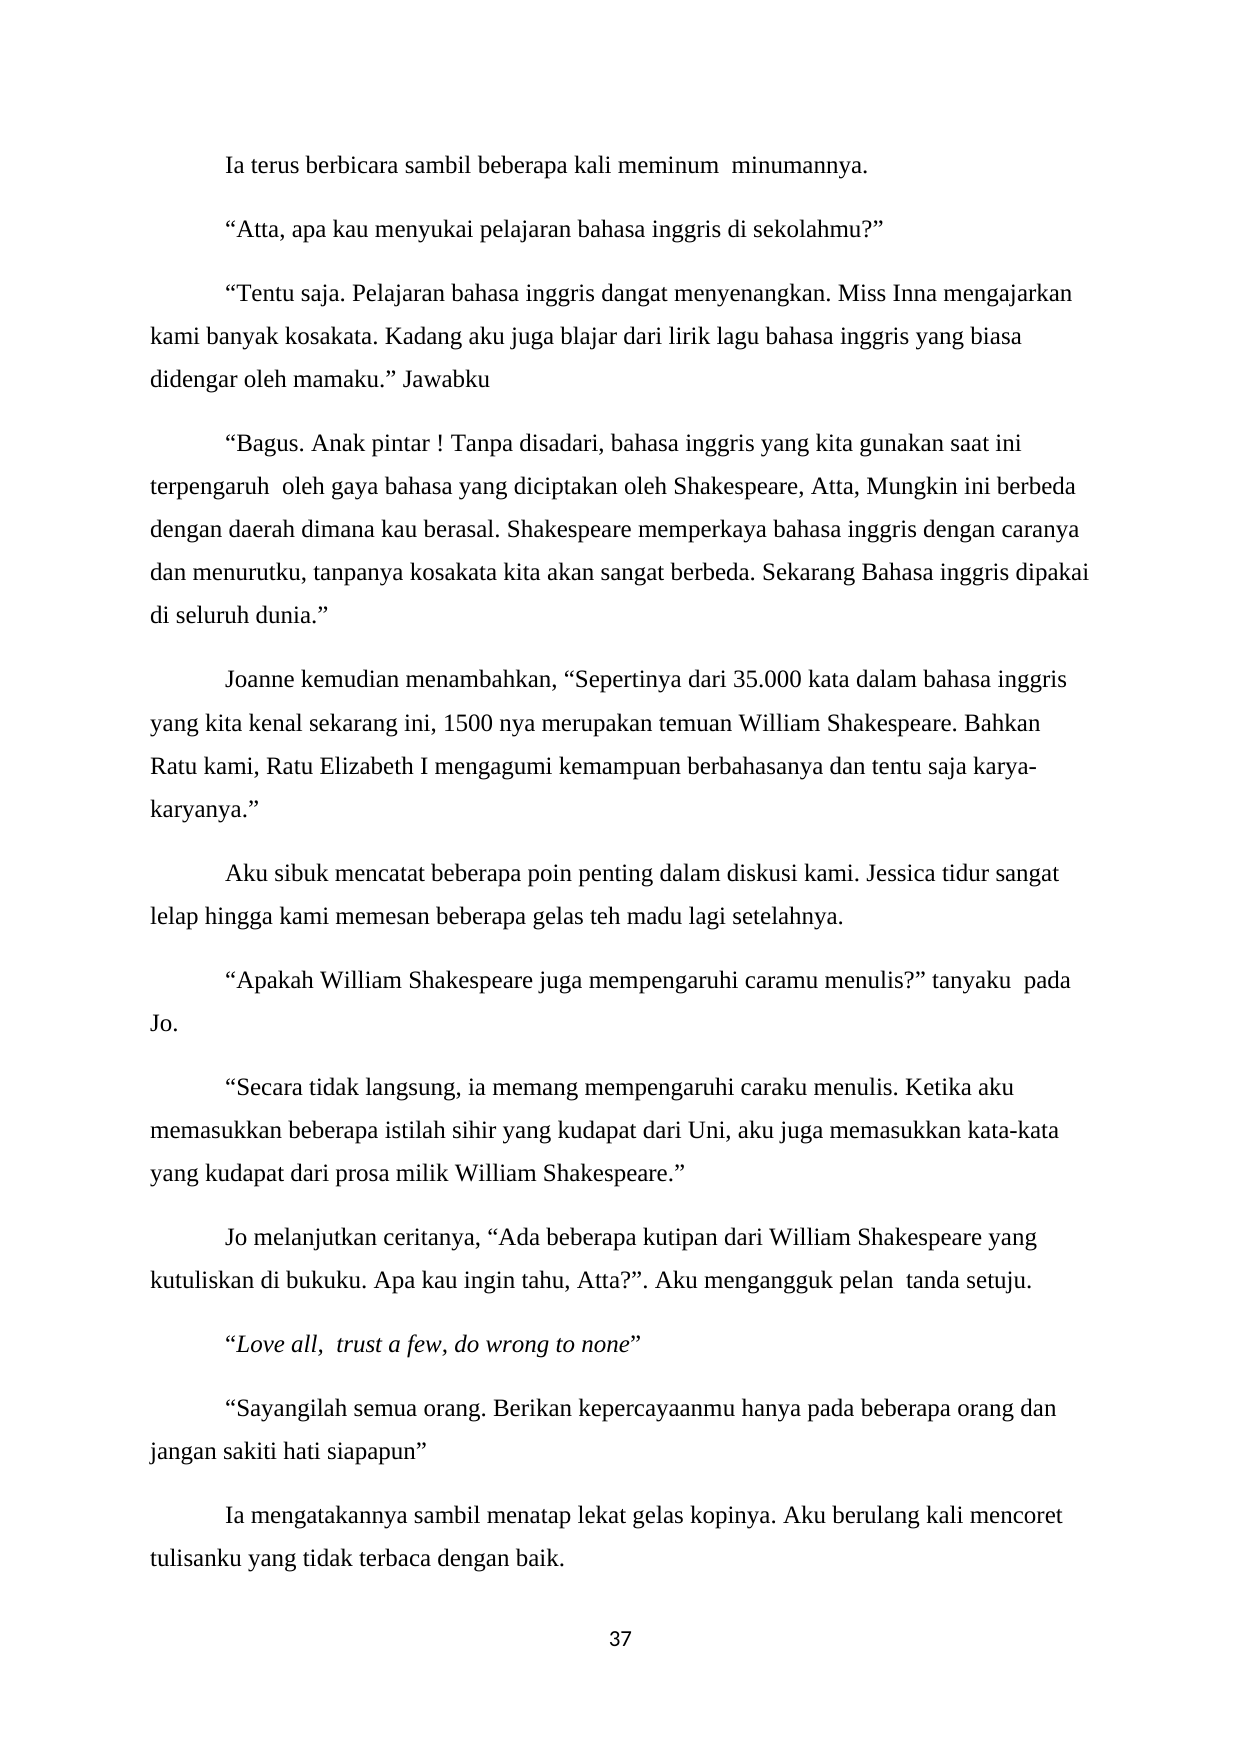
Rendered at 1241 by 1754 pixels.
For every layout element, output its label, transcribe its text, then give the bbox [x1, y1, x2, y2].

text Joanne kemudian menambahkan, “Sepertinya dari 35.000 kata dalam bahasa inggris yang kita kenal sekarang ini, 1500 nya merupakan temuan William Shakespeare. Bahkan Ratu kami, Ratu Elizabeth I mengagumi kemampuan berbahasanya dan tentu saja karya-karyanya.” [150, 664, 1090, 823]
text “Atta, apa kau menyukai pelajaran bahasa inggris di sekolahmu?” [150, 214, 1090, 243]
text “Love all, trust a few, do wrong to none” [150, 1329, 1090, 1358]
text Aku sibuk mencatat beberapa poin penting dalam diskusi kami. Jessica tidur sangat lelap hingga kami memesan beberapa gelas teh madu lagi setelahnya. [150, 858, 1090, 930]
text Ia terus berbicara sambil beberapa kali meminum minumannya. [150, 150, 1090, 179]
text Jo melanjutkan ceritanya, “Ada beberapa kutipan dari William Shakespeare yang kutuliskan di bukuku. Apa kau ingin tahu, Atta?”. Aku mengangguk pelan tanda setuju. [150, 1222, 1090, 1294]
text “Sayangilah semua orang. Berikan kepercayaanmu hanya pada beberapa orang dan jangan sakiti hati siapapun” [150, 1393, 1090, 1465]
text “Secara tidak langsung, ia memang mempengaruhi caraku menulis. Ketika aku memasukkan beberapa istilah sihir yang kudapat dari Uni, aku juga memasukkan kata-kata yang kudapat dari prosa milik William Shakespeare.” [150, 1072, 1090, 1187]
text “Apakah William Shakespeare juga mempengaruhi caramu menulis?” tanyaku pada Jo. [150, 965, 1090, 1037]
text “Bagus. Anak pintar ! Tanpa disadari, bahasa inggris yang kita gunakan saat ini terpengaruh oleh gaya bahasa yang diciptakan oleh Shakespeare, Atta, Mungkin ini berbeda dengan daerah dimana kau berasal. Shakespeare memperkaya bahasa inggris dengan caranya dan menurutku, tanpanya kosakata kita akan sangat berbeda. Sekarang Bahasa inggris dipakai di seluruh dunia.” [150, 428, 1090, 629]
text “Tentu saja. Pelajaran bahasa inggris dangat menyenangkan. Miss Inna mengajarkan kami banyak kosakata. Kadang aku juga blajar dari lirik lagu bahasa inggris yang biasa didengar oleh mamaku.” Jawabku [150, 278, 1090, 393]
text Ia mengatakannya sambil menatap lekat gelas kopinya. Aku berulang kali mencoret tulisanku yang tidak terbaca dengan baik. [150, 1500, 1090, 1572]
